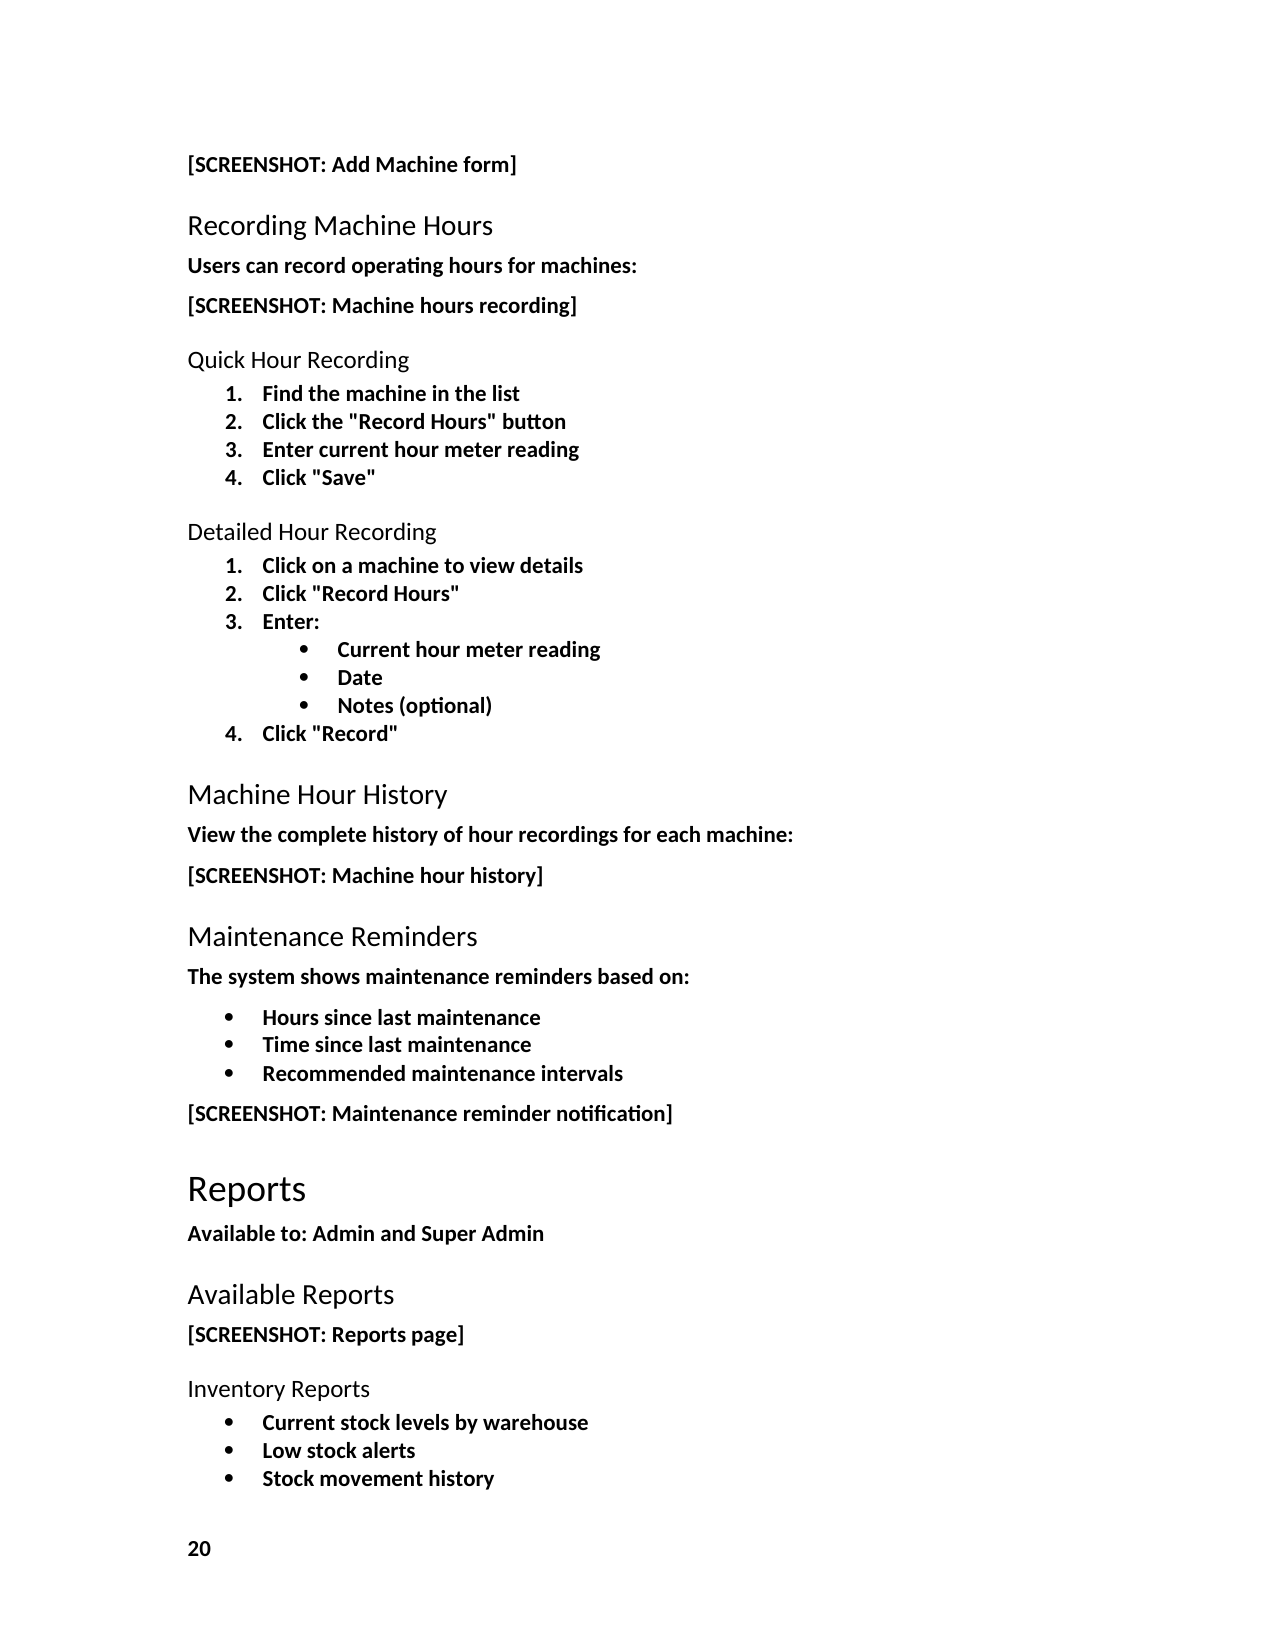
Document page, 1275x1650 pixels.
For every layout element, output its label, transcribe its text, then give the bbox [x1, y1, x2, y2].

list Current hour meter reading [300, 635, 1087, 663]
text [SCREENSHOT: Add Machine form] [187, 150, 1087, 178]
subtitle Machine Hour History [187, 776, 1087, 812]
subtitle Maintenance Reminders [187, 918, 1087, 954]
list Click on a machine to view details [225, 551, 1087, 579]
subtitle Reports [187, 1165, 1087, 1211]
list Recommended maintenance intervals [225, 1059, 1087, 1087]
subtitle Quick Hour Recording [187, 345, 1087, 375]
text [SCREENSHOT: Machine hour history] [187, 861, 1087, 889]
subtitle Available Reports [187, 1276, 1087, 1312]
list Find the machine in the list [225, 379, 1087, 407]
list Enter current hour meter reading [225, 435, 1087, 463]
text Users can record operating hours for machines: [187, 251, 1087, 279]
list Notes (optional) [300, 691, 1087, 719]
subtitle Detailed Hour Recording [187, 516, 1087, 547]
list Click "Record Hours" [225, 579, 1087, 607]
text [SCREENSHOT: Maintenance reminder notification] [187, 1099, 1087, 1127]
list Enter: [225, 607, 1087, 635]
subtitle Recording Machine Hours [187, 207, 1087, 243]
text Available to: Admin and Super Admin [187, 1219, 1087, 1247]
subtitle Inventory Reports [187, 1373, 1087, 1403]
list Stock movement history [225, 1464, 1087, 1492]
list Current stock levels by warehouse [225, 1408, 1087, 1436]
list Hours since last maintenance [225, 1003, 1087, 1031]
text The system shows maintenance reminders based on: [187, 962, 1087, 990]
text [SCREENSHOT: Reports page] [187, 1320, 1087, 1348]
list Click "Record" [225, 719, 1087, 747]
list Time since last maintenance [225, 1031, 1087, 1059]
text View the complete history of hour recordings for each machine: [187, 820, 1087, 848]
list Low stock alerts [225, 1436, 1087, 1464]
text [SCREENSHOT: Machine hours recording] [187, 292, 1087, 320]
list Click the "Record Hours" button [225, 407, 1087, 435]
list Date [300, 663, 1087, 691]
list Click "Save" [225, 463, 1087, 491]
